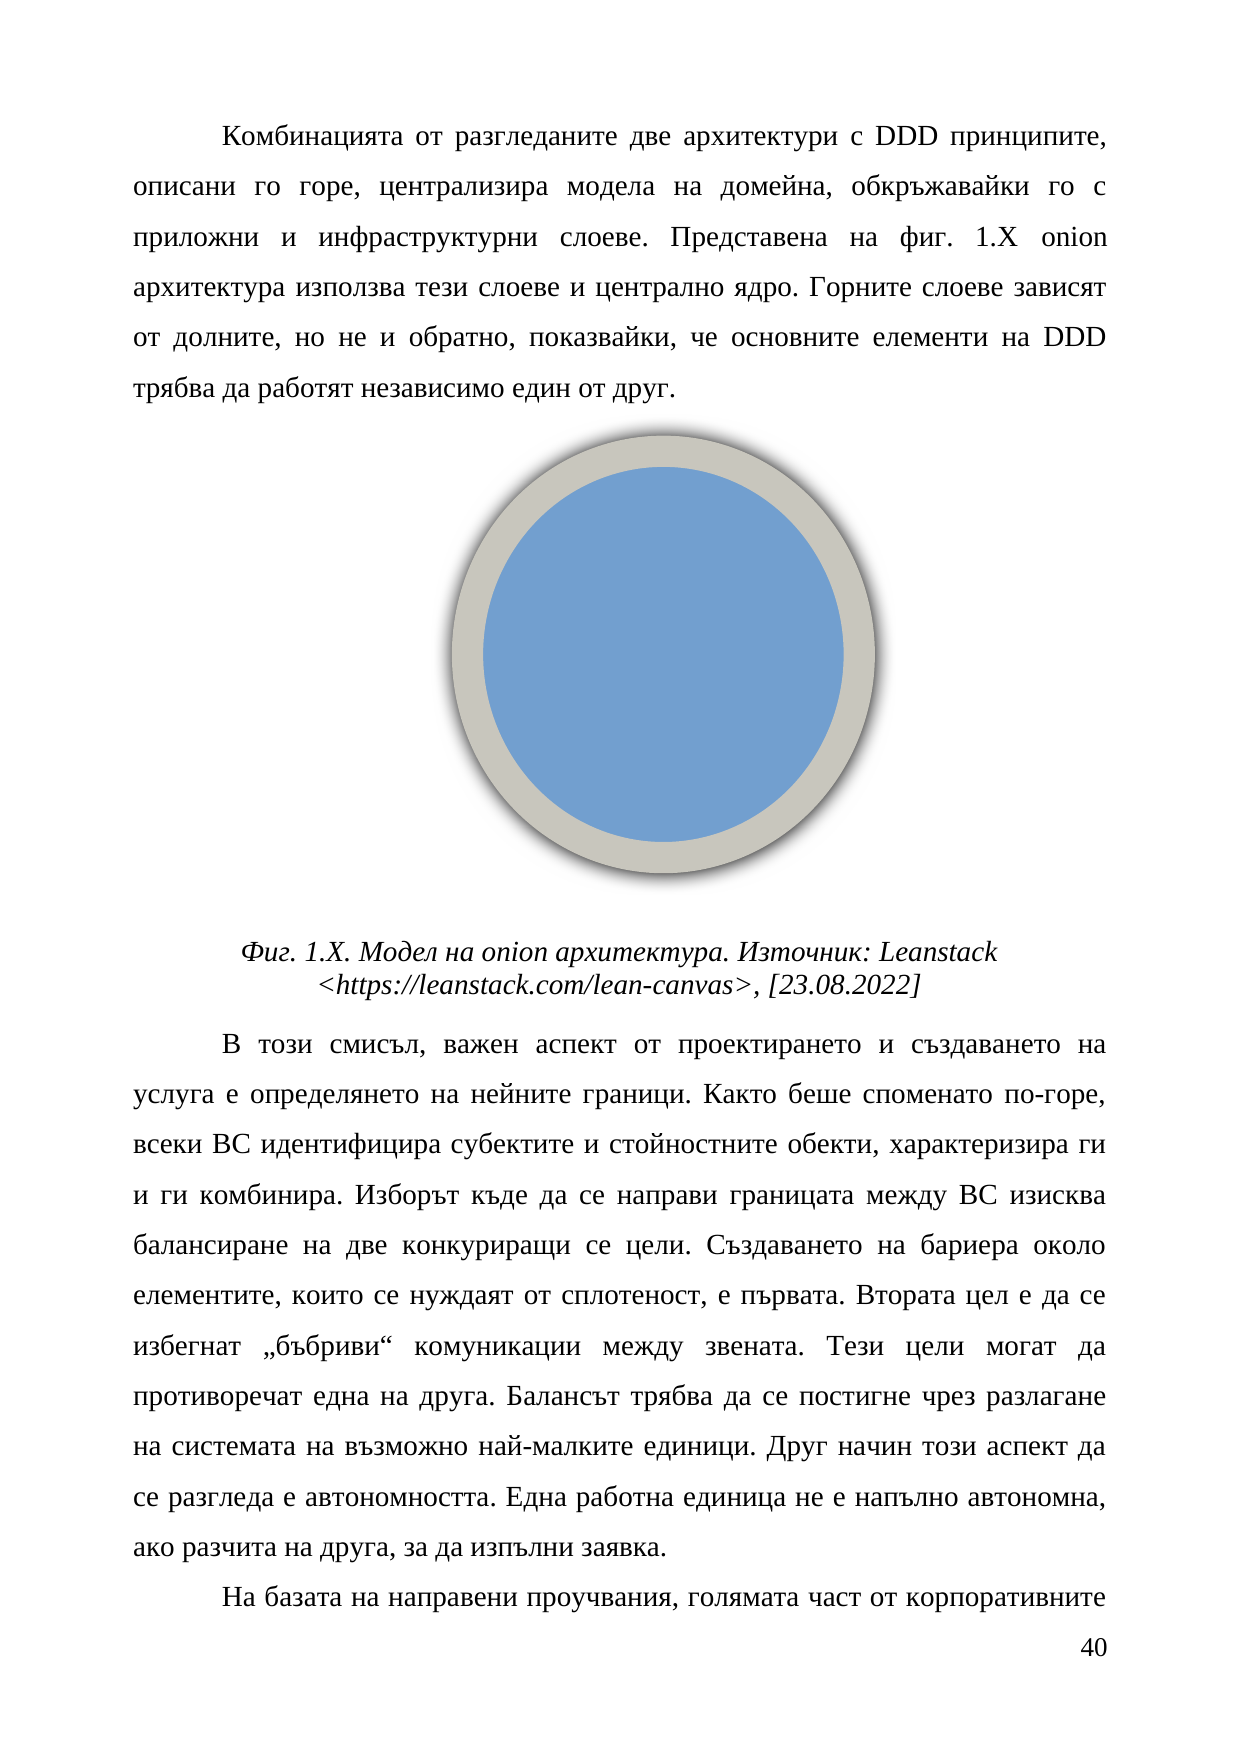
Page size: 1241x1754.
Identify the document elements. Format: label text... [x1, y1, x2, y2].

text Комбинацията от разгледаните две архитектури с DDD принципите, описани го горе, централизира модела на домейна, обкръжавайки го с приложни и инфраструктурни слоеве. Представена на фиг. 1.Х onion архитектура използва тези слоеве и централно ядро. Горните слоеве зависят от долните, но не и обратно, показвайки, че основните елементи на DDD трябва да работят независимо един от друг. [133, 118, 1107, 403]
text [133, 1579, 1107, 1613]
title Фиг. 1.Х. Модел на onion архитектурa. Източник: Leanstack <https://leanstack.com/lean-canvas>, [23.08.2022] [192, 934, 1048, 1001]
text В този смисъл, важен аспект от проектирането и създаването на услуга е определянето на нейните граници. Както беше споменато по-горе, всеки BC идентифицира субектите и стойностните обекти, характеризира ги и ги комбинира. Изборът къде да се направи границата между BC изисква балансиране на две конкуриращи се цели. Създаването на бариера около елементите, които се нуждаят от сплотеност, е първата. Втората цел е да се избегнат „бъбриви“ комуникации между звената. Тези цели могат да противоречат една на друга. Балансът трябва да се постигне чрез разлагане на системата на възможно най-малките единици. Друг начин този аспект да се разгледа е автономността. Една работна единица не е напълно автономна, ако разчита на друга, за да изпълни заявка. [133, 1026, 1107, 1563]
